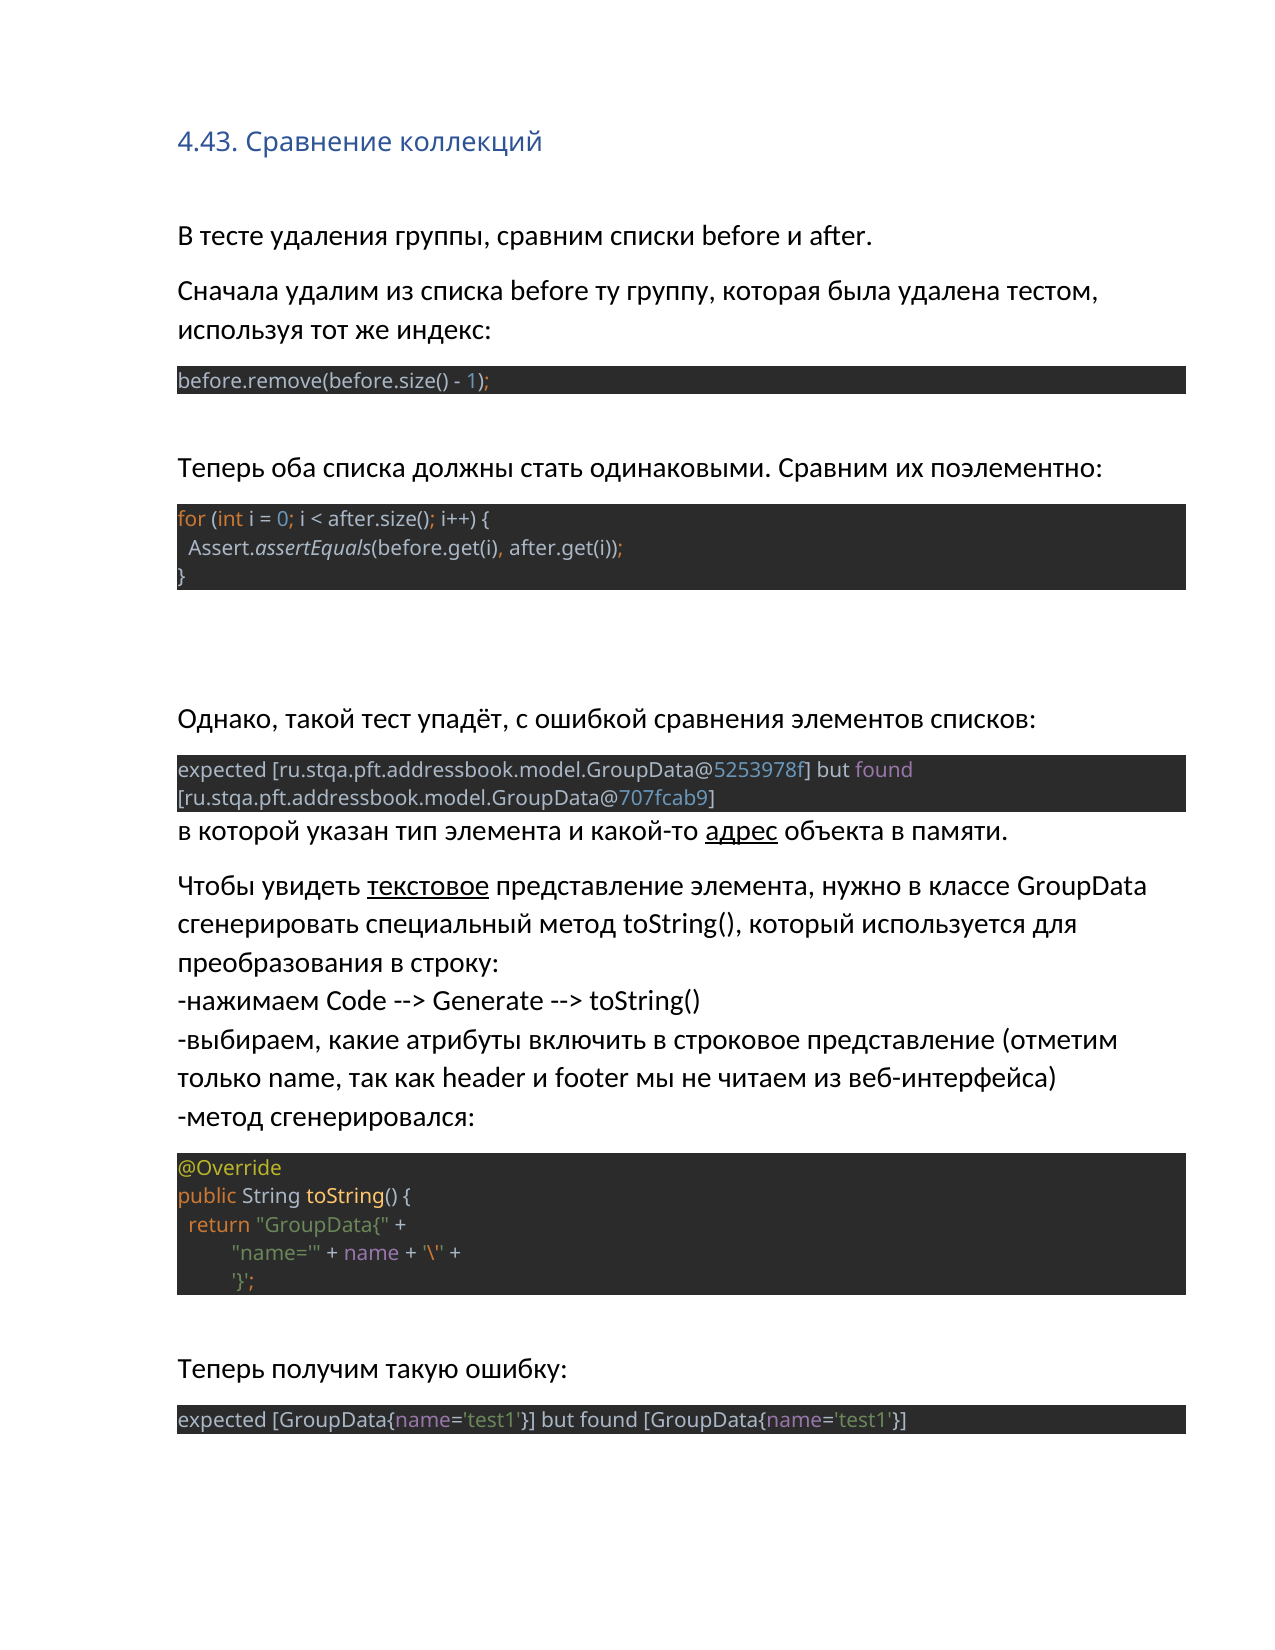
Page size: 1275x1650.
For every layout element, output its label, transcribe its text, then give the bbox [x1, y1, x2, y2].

text expected [GroupData{name='test1'}] but found [GroupData{name='test1'}] [177, 1405, 1186, 1434]
text before.remove(before.size() - 1); [177, 366, 1186, 394]
text Теперь получим такую ошибку: [177, 1350, 1186, 1386]
text Теперь оба списка должны стать одинаковыми. Сравним их поэлементно: [177, 449, 1186, 485]
text expected [ru.stqa.pft.addressbook.model.GroupData@5253978f] but found [ru.stqa.pft.addressbook.model.GroupData@707fcab9] [177, 755, 1186, 812]
text for (int i = 0; i < after.size(); i++) { Assert.assertEquals(before.get(i), after.get(i)); } [177, 504, 1186, 590]
text В тесте удаления группы, сравним списки before и after. [177, 217, 1186, 253]
text Однако, такой тест упадёт, с ошибкой сравнения элементов списков: [177, 700, 1186, 736]
text Сначала удалим из списка before ту группу, которая была удалена тестом, используя тот же индекс: [177, 272, 1186, 346]
text в которой указан тип элемента и какой-то адрес объекта в памяти. [177, 812, 1186, 848]
text Чтобы увидеть текстовое представление элемента, нужно в классе GroupData сгенерировать специальный метод toString(), который используется для преобразования в строку: -нажимаем Code --> Generate --> toString() -выбираем, какие атрибуты включить в строковое представление (отметим только name, так как header и footer мы не читаем из веб-интерфейса) -метод сгенерировался: [177, 867, 1186, 1133]
subtitle 4.43. Сравнение коллекций [177, 122, 1186, 159]
text @Override public String toString() { return "GroupData{" + "name='" + name + '\'' + '}'; [177, 1153, 1186, 1295]
